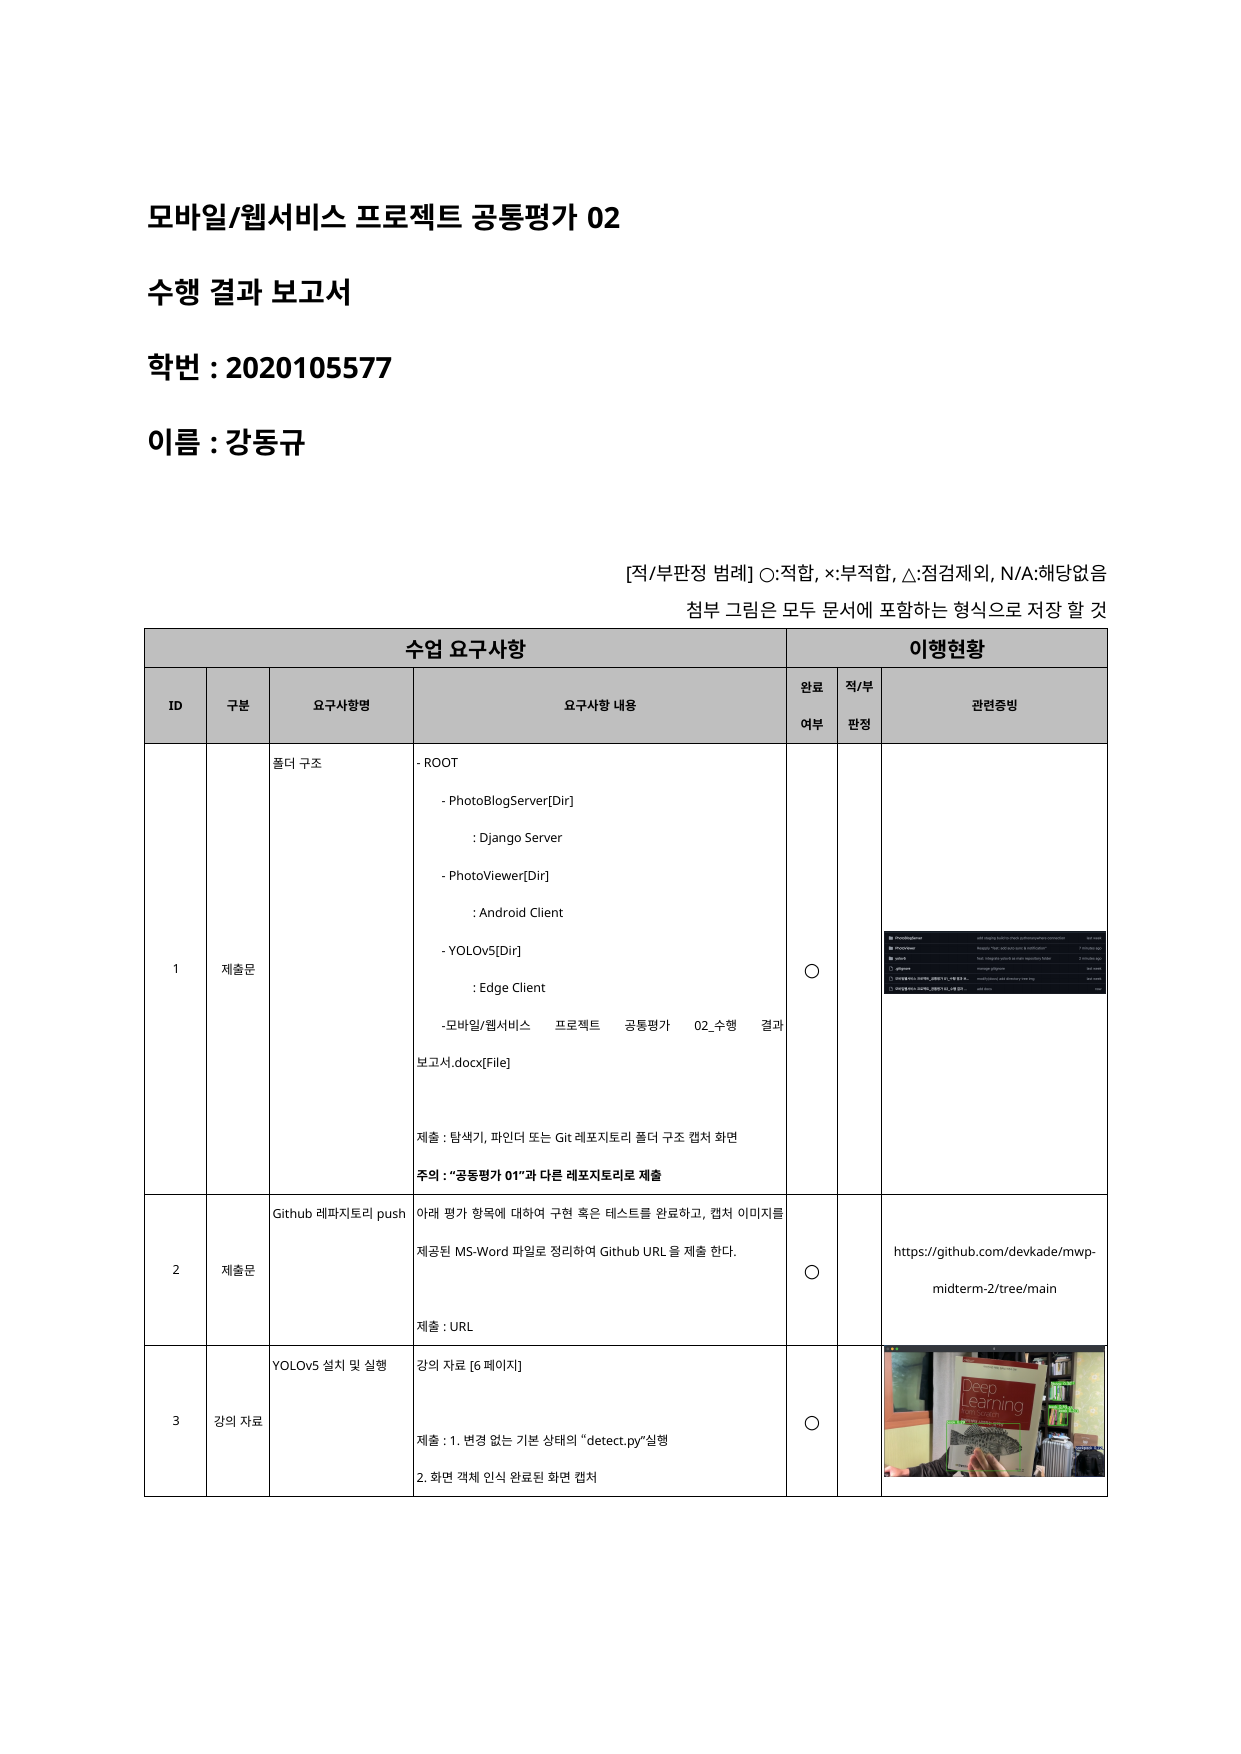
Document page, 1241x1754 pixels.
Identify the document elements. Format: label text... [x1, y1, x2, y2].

table_cell 관련증빙 [882, 668, 1107, 743]
table_cell 적/부 판정 [838, 668, 881, 743]
text [적/부판정 범례] ○:적합, ×:부적합, △:점검제외, N/A:해당없음 [148, 553, 1107, 591]
table_cell 1 [145, 744, 206, 1194]
table_cell 강의 자료 [6페이지] 제출 : 1. 변경 없는 기본 상태의 “detect.py”실행 2. 화면 객체 인식 완료된 화면 캡처 [414, 1346, 786, 1496]
text 이름 : 강동규 [148, 403, 1107, 478]
table_cell 요구사항명 [270, 668, 413, 743]
table_cell 완료 여부 [787, 668, 837, 743]
table_cell 폴더 구조 [270, 744, 413, 1194]
table_cell 3 [145, 1346, 206, 1496]
text 첨부 그림은 모두 문서에 포함하는 형식으로 저장 할 것 [148, 591, 1107, 628]
table_cell 2 [145, 1195, 206, 1345]
table_cell ○ [787, 744, 837, 1194]
table_cell [882, 744, 1107, 1194]
text 수행 결과 보고서 [148, 253, 1107, 328]
table_cell [838, 1195, 881, 1345]
table_cell ○ [787, 1195, 837, 1345]
table_cell 제출문 [207, 744, 269, 1194]
text 모바일/웹서비스 프로젝트 공통평가 02 [148, 178, 1107, 253]
table_cell 아래 평가 항목에 대하여 구현 혹은 테스트를 완료하고, 캡처 이미지를 제공된 MS-Word 파일로 정리하여 Github URL을 제출 한다. 제출 : URL [414, 1195, 786, 1345]
picture [884, 1345, 1105, 1477]
table_cell 구분 [207, 668, 269, 743]
table_header 수업 요구사항 [145, 629, 786, 667]
table_cell https://github.com/devkade/mwp-midterm-2/tree/main [882, 1195, 1107, 1345]
text 학번 : 2020105577 [148, 328, 1107, 403]
table_header 이행현황 [787, 629, 1107, 667]
table_cell ID [145, 668, 206, 743]
table_cell [838, 1346, 881, 1496]
table_cell - ROOT - PhotoBlogServer[Dir] : Django Server - PhotoViewer[Dir] : Android Client - YOLOv5[Dir] : Edge Client -모바일/웹서비스 프로젝트 공통평가 02_수행 결과 보고서.docx[File] 제출 : 탐색기, 파인더 또는 Git레포지토리 폴더 구조 캡처 화면 주의 : “공동평가 01”과 다른 레포지토리로 제출 [414, 744, 786, 1194]
table_cell [838, 744, 881, 1194]
picture [884, 931, 1106, 994]
table_cell 강의 자료 [207, 1346, 269, 1496]
table_cell 요구사항 내용 [414, 668, 786, 743]
table_cell [882, 1346, 1107, 1496]
table_cell YOLOv5 설치 및 실행 [270, 1346, 413, 1496]
table_cell ○ [787, 1346, 837, 1496]
table_cell 제출문 [207, 1195, 269, 1345]
table_cell Github 레파지토리 push [270, 1195, 413, 1345]
